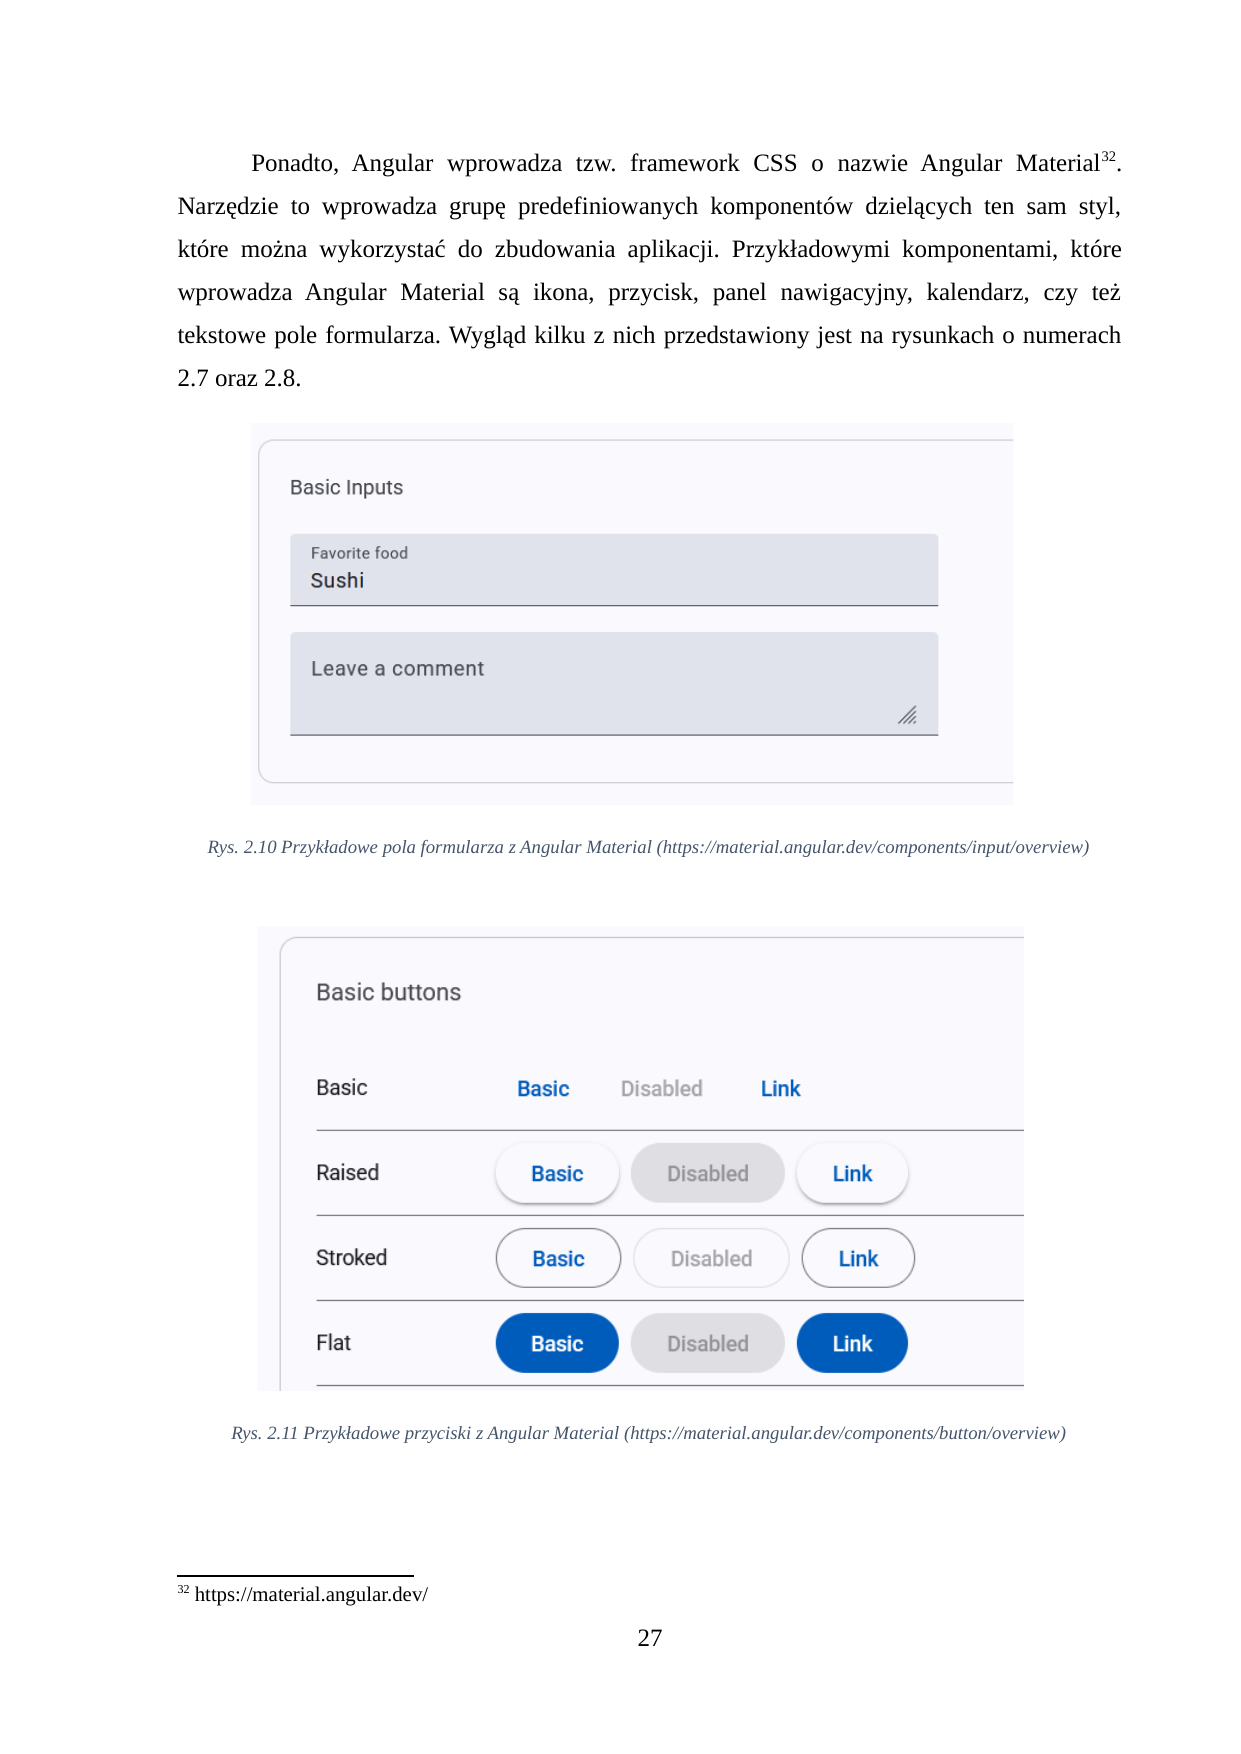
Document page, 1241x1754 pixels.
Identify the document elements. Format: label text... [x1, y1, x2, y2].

text Ponadto, Angular wprowadza tzw. framework CSS o nazwie Angular Material. Narzędzie to wprowadza grupę predefiniowanych komponentów dzielących ten sam styl, które można wykorzystać do zbudowania aplikacji. Przykładowymi komponentami, które wprowadza Angular Material są ikona, przycisk, panel nawigacyjny, kalendarz, czy też tekstowe pole formularza. Wygląd kilku z nich przedstawiony jest na rysunkach o numerach 2.7 oraz 2.8. [177, 148, 1122, 392]
picture [251, 423, 1014, 805]
picture [257, 926, 1024, 1391]
